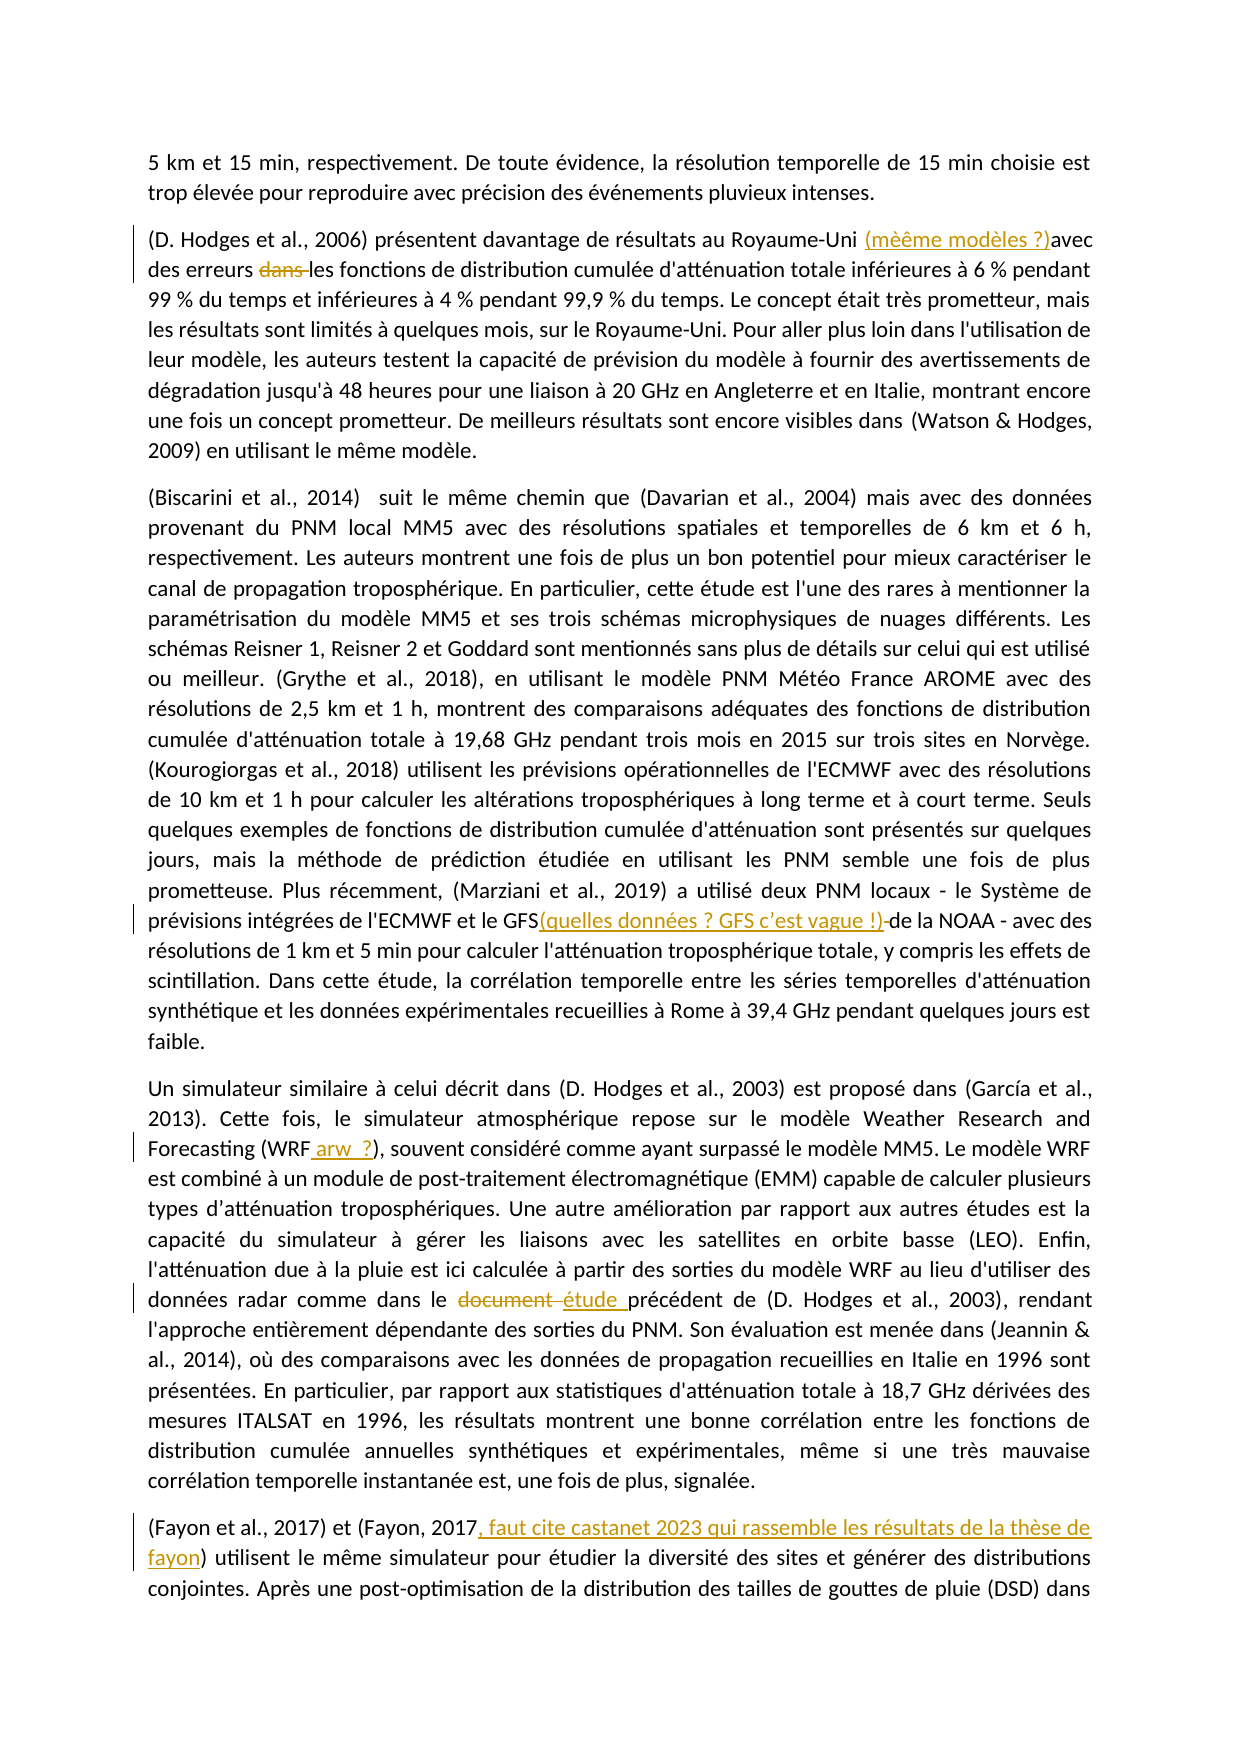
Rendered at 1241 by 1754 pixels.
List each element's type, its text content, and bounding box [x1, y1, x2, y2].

text (Biscarini et al., 2014) suit le même chemin que (Davarian et al., 2004) mais avec des données provenant du PNM local MM5 avec des résolutions spatiales et temporelles de 6 km et 6 h, respectivement. Les auteurs montrent une fois de plus un bon potentiel pour mieux caractériser le canal de propagation troposphérique. En particulier, cette étude est l'une des rares à mentionner la paramétrisation du modèle MM5 et ses trois schémas microphysiques de nuages différents. Les schémas Reisner 1, Reisner 2 et Goddard sont mentionnés sans plus de détails sur celui qui est utilisé ou meilleur. (Grythe et al., 2018), en utilisant le modèle PNM Météo France AROME avec des résolutions de 2,5 km et 1 h, montrent des comparaisons adéquates des fonctions de distribution cumulée d'atténuation totale à 19,68 GHz pendant trois mois en 2015 sur trois sites en Norvège. (Kourogiorgas et al., 2018) utilisent les prévisions opérationnelles de l'ECMWF avec des résolutions de 10 km et 1 h pour calculer les altérations troposphériques à long terme et à court terme. Seuls quelques exemples de fonctions de distribution cumulée d'atténuation sont présentés sur quelques jours, mais la méthode de prédiction étudiée en utilisant les PNM semble une fois de plus prometteuse. Plus récemment, (Marziani et al., 2019) a utilisé deux PNM locaux - le Système de prévisions intégrées de l'ECMWF et le GFSde la NOAA - avec des résolutions de 1 km et 5 min pour calculer l'atténuation troposphérique totale, y compris les effets de scintillation. Dans cette étude, la corrélation temporelle entre les séries temporelles d'atténuation synthétique et les données expérimentales recueillies à Rome à 39,4 GHz pendant quelques jours est faible. [148, 483, 1093, 1055]
text Un simulateur similaire à celui décrit dans (D. Hodges et al., 2003) est proposé dans (García et al., 2013). Cette fois, le simulateur atmosphérique repose sur le modèle Weather Research and Forecasting (WRF), souvent considéré comme ayant surpassé le modèle MM5. Le modèle WRF est combiné à un module de post-traitement électromagnétique (EMM) capable de calculer plusieurs types d’atténuation troposphériques. Une autre amélioration par rapport aux autres études est la capacité du simulateur à gérer les liaisons avec les satellites en orbite basse (LEO). Enfin, l'atténuation due à la pluie est ici calculée à partir des sorties du modèle WRF au lieu d'utiliser des données radar comme dans le précédent de (D. Hodges et al., 2003), rendant l'approche entièrement dépendante des sorties du PNM. Son évaluation est menée dans (Jeannin & al., 2014), où des comparaisons avec les données de propagation recueillies en Italie en 1996 sont présentées. En particulier, par rapport aux statistiques d'atténuation totale à 18,7 GHz dérivées des mesures ITALSAT en 1996, les résultats montrent une bonne corrélation entre les fonctions de distribution cumulée annuelles synthétiques et expérimentales, même si une très mauvaise corrélation temporelle instantanée est, une fois de plus, signalée. [148, 1074, 1093, 1494]
text (D. Hodges et al., 2006) présentent davantage de résultats au Royaume-Uni avec des erreurs les fonctions de distribution cumulée d'atténuation totale inférieures à 6 % pendant 99 % du temps et inférieures à 4 % pendant 99,9 % du temps. Le concept était très prometteur, mais les résultats sont limités à quelques mois, sur le Royaume-Uni. Pour aller plus loin dans l'utilisation de leur modèle, les auteurs testent la capacité de prévision du modèle à fournir des avertissements de dégradation jusqu'à 48 heures pour une liaison à 20 GHz en Angleterre et en Italie, montrant encore une fois un concept prometteur. De meilleurs résultats sont encore visibles dans (Watson & Hodges, 2009) en utilisant le même modèle. [148, 225, 1093, 464]
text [148, 148, 1093, 206]
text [148, 1513, 1093, 1602]
